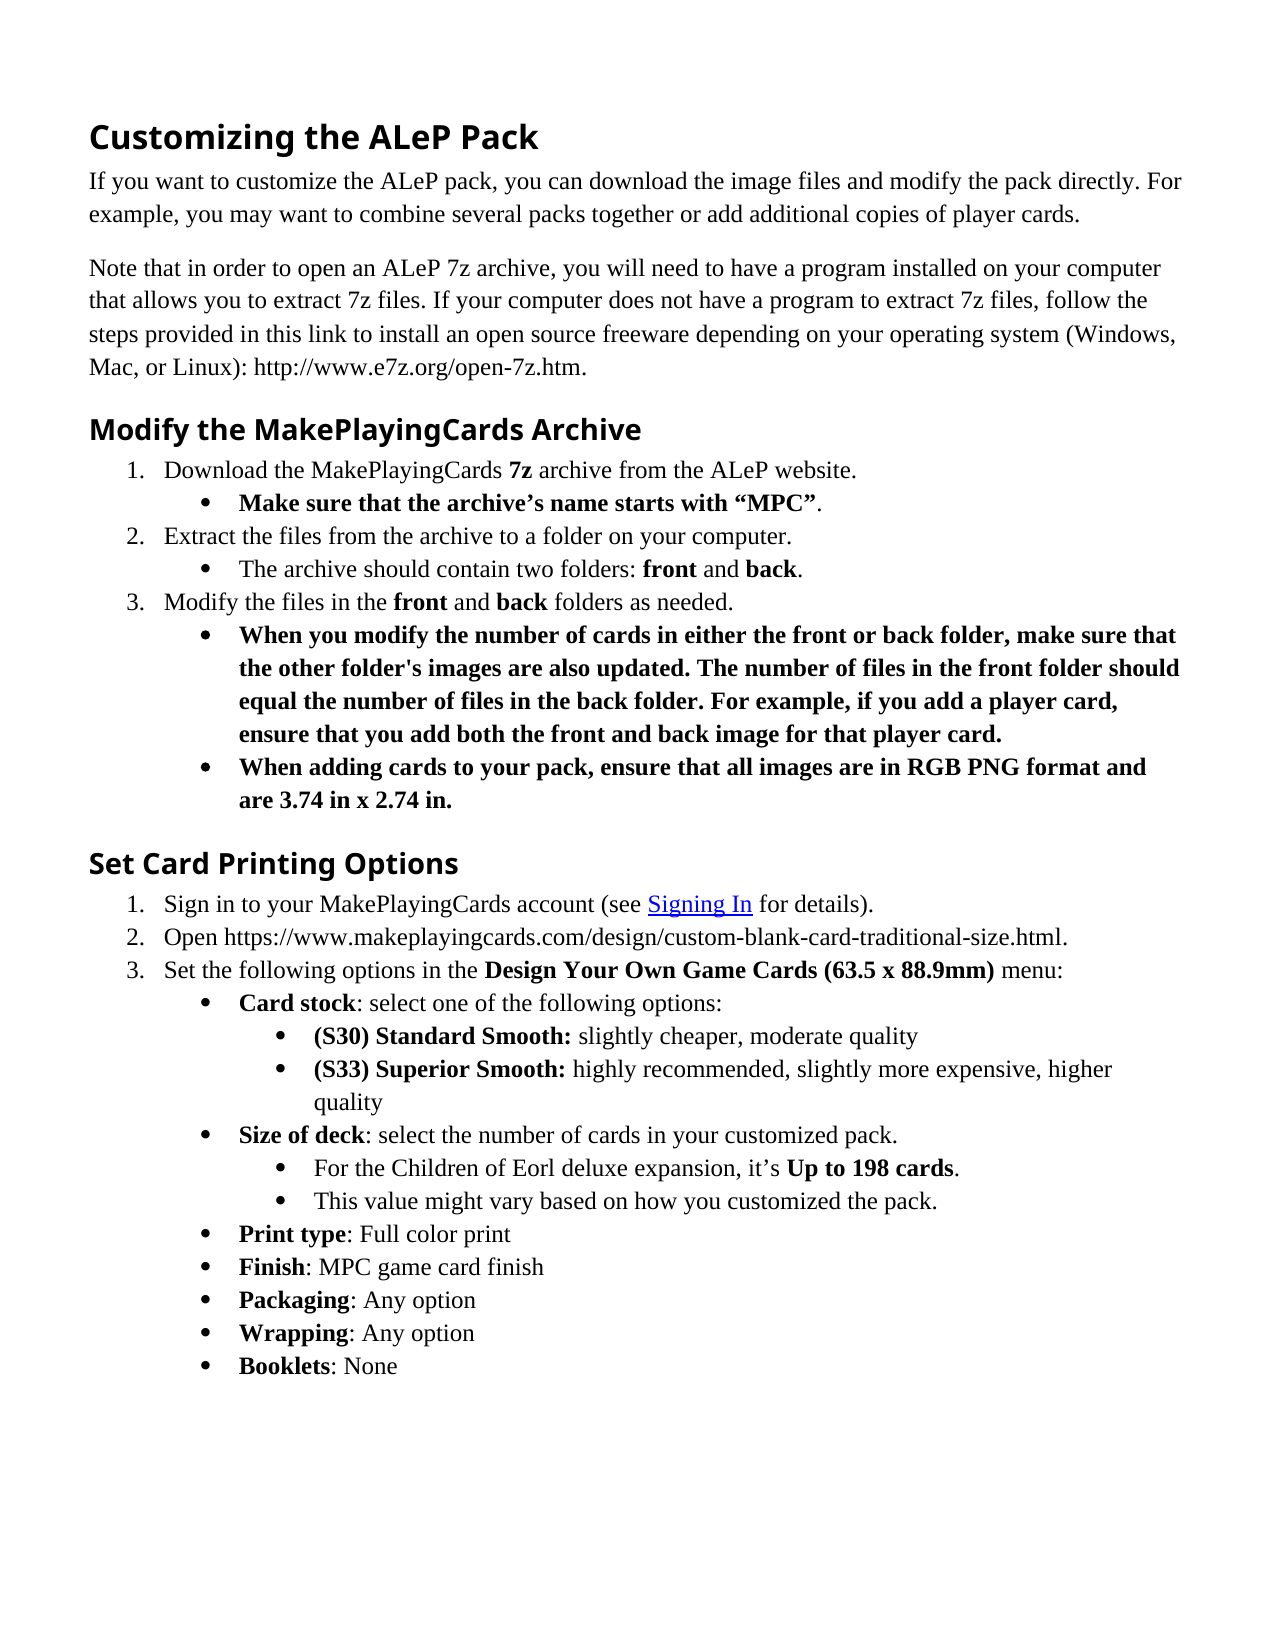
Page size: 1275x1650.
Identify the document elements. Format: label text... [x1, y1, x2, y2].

list Wrapping: Any option [201, 1318, 1186, 1347]
subtitle Customizing the ALeP Pack [88, 113, 1186, 159]
text If you want to customize the ALeP pack, you can download the image files and modify the pack directly. For example, you may want to combine several packs together or add additional copies of player cards. [88, 166, 1186, 227]
subtitle Set Card Printing Options [88, 843, 1186, 883]
list Print type: Full color print [201, 1219, 1186, 1248]
list Size of deck: select the number of cards in your customized pack. [201, 1120, 1186, 1149]
list Set the following options in the Design Your Own Game Cards (63.5 x 88.9mm) menu: [126, 955, 1186, 984]
text Note that in order to open an ALeP 7z archive, you will need to have a program installed on your computer that allows you to extract 7z files. If your computer does not have a program to extract 7z files, follow the steps provided in this link to install an open source freeware depending on your operating system (Windows, Mac, or Linux): http://www.e7z.org/open-7z.htm. [88, 253, 1186, 380]
list When adding cards to your pack, ensure that all images are in RGB PNG format and are 3.74 in x 2.74 in. [201, 752, 1186, 814]
list Packaging: Any option [201, 1285, 1186, 1314]
list Sign in to your MakePlayingCards account (see Signing In for details). [126, 889, 1186, 918]
list For the Children of Eorl deluxe expansion, it’s Up to 198 cards. [276, 1153, 1186, 1182]
list (S30) Standard Smooth: slightly cheaper, moderate quality [276, 1021, 1186, 1050]
subtitle Modify the MakePlayingCards Archive [88, 410, 1186, 449]
list Extract the files from the archive to a folder on your computer. [126, 521, 1186, 550]
list Booklets: None [201, 1351, 1186, 1380]
list (S33) Superior Smooth: highly recommended, slightly more expensive, higher quality [276, 1054, 1186, 1116]
list Card stock: select one of the following options: [201, 988, 1186, 1017]
list When you modify the number of cards in either the front or back folder, make sure that the other folder's images are also updated. The number of files in the front folder should equal the number of files in the back folder. For example, if you add a player card, ensure that you add both the front and back image for that player card. [201, 620, 1186, 748]
list This value might vary based on how you customized the pack. [276, 1186, 1186, 1215]
list Download the MakePlayingCards 7z archive from the ALeP website. [126, 455, 1186, 484]
list Make sure that the archive’s name starts with “MPC”. [201, 488, 1186, 517]
list Modify the files in the front and back folders as needed. [126, 587, 1186, 616]
list Open https://www.makeplayingcards.com/design/custom-blank-card-traditional-size.html. [126, 922, 1186, 951]
list Finish: MPC game card finish [201, 1252, 1186, 1281]
list The archive should contain two folders: front and back. [201, 554, 1186, 583]
